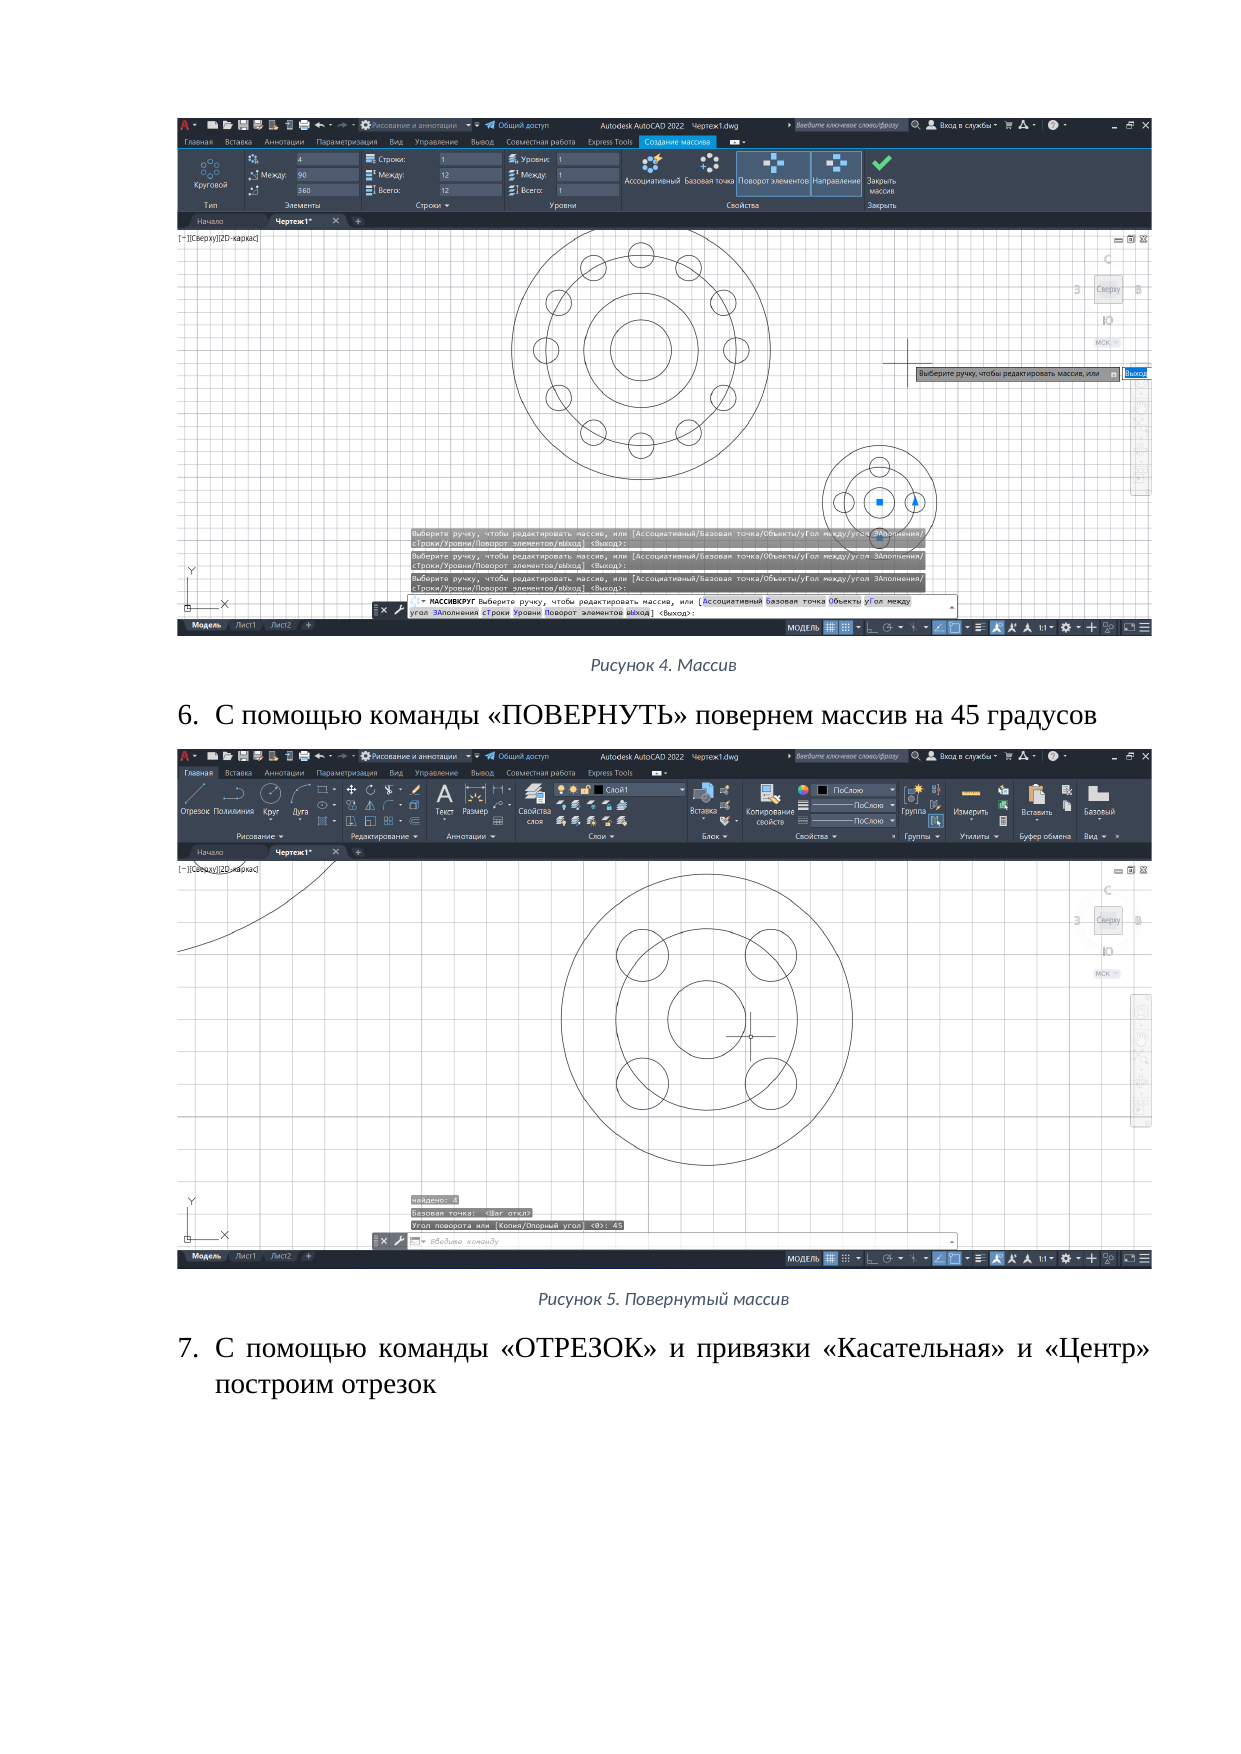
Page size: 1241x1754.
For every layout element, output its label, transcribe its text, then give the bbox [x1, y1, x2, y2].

picture [177, 118, 1152, 147]
picture [177, 749, 1152, 1269]
list С помощью команды «ПОВЕРНУТЬ» повернем массив на 45 градусов [177, 697, 1152, 731]
list С помощью команды «ОТРЕЗОК» и привязки «Касательная» и «Центр» построим отрезок [177, 1331, 1152, 1399]
picture [177, 150, 1152, 636]
